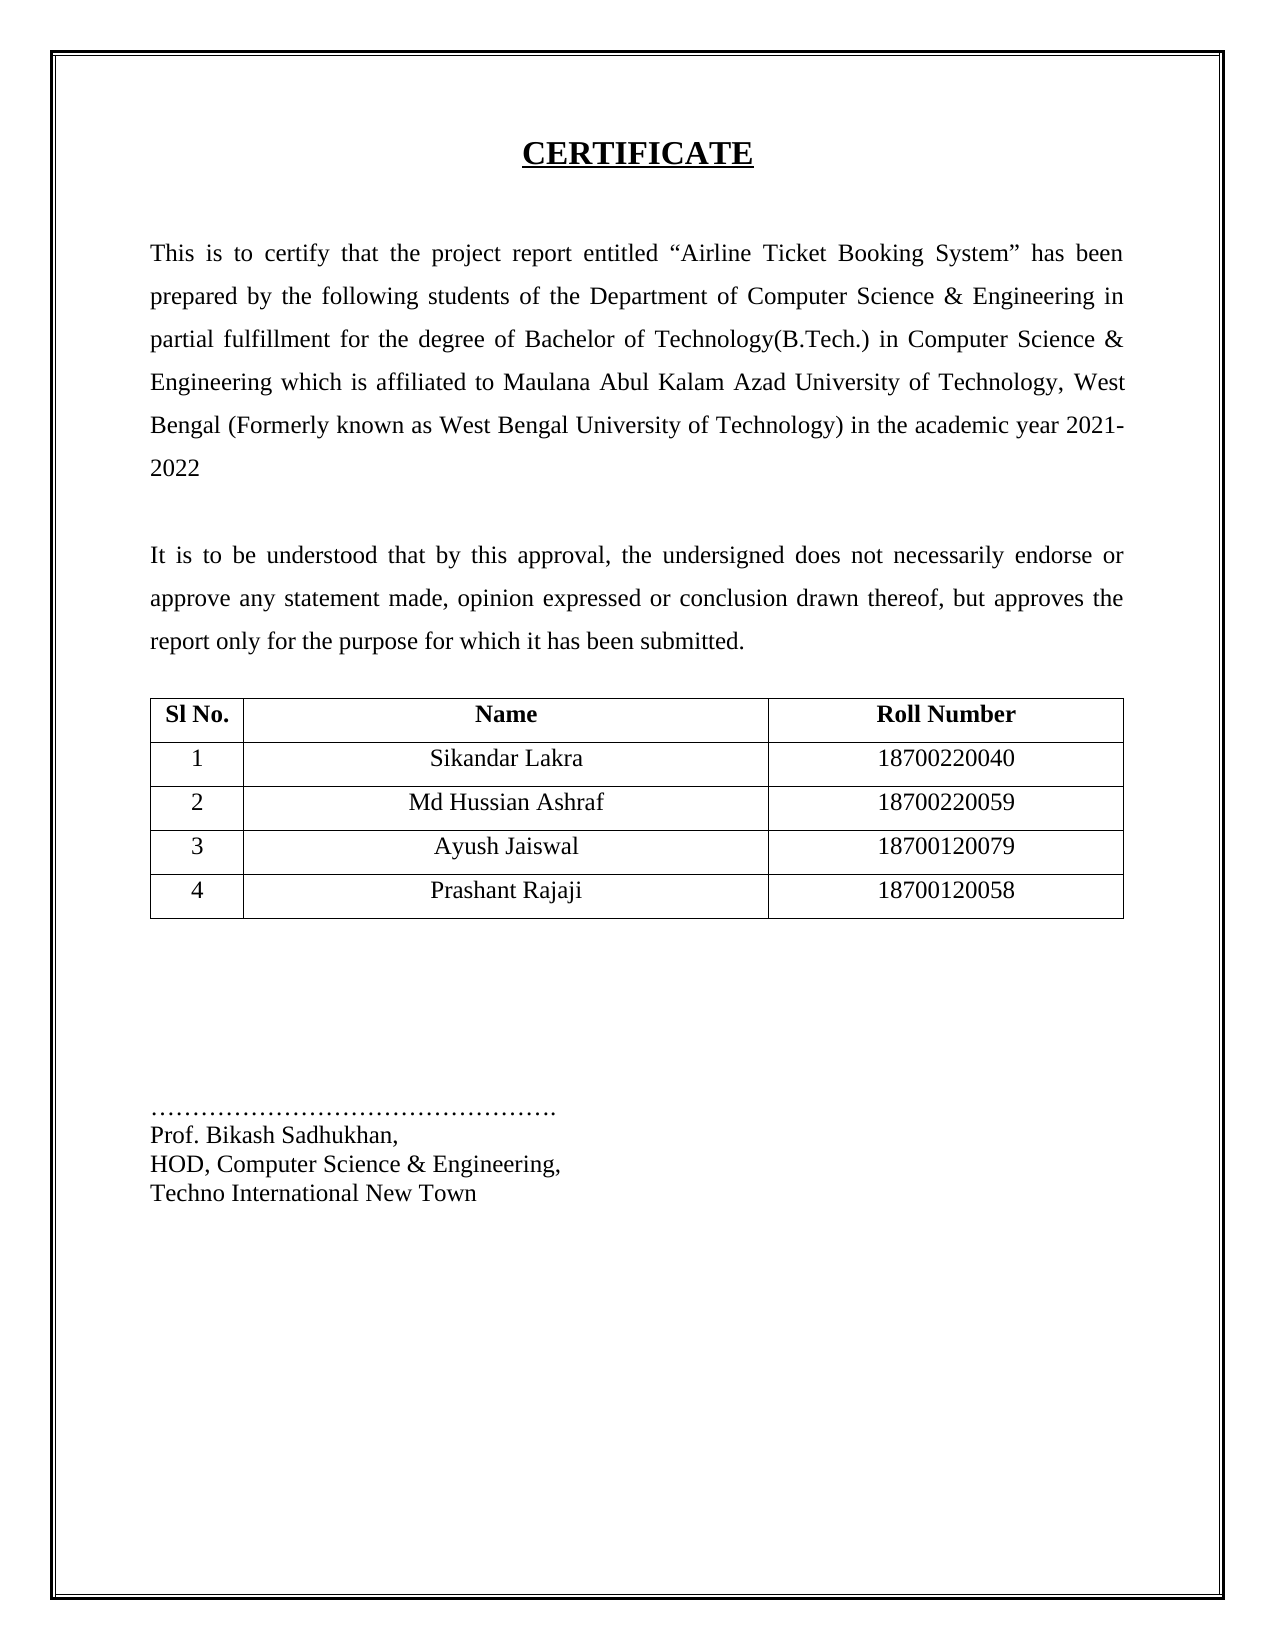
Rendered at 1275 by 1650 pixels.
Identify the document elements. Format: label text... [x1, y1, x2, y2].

table_header Name [244, 699, 768, 742]
table_cell Prashant Rajaji [244, 875, 768, 918]
table_cell 1 [151, 743, 243, 786]
text …………………………………………. [150, 1092, 1125, 1121]
text CERTIFICATE [150, 133, 1125, 171]
table_cell 3 [151, 831, 243, 874]
table_cell Ayush Jaiswal [244, 831, 768, 874]
table_cell 18700120058 [769, 875, 1123, 918]
table_cell 18700220040 [769, 743, 1123, 786]
text Prof. Bikash Sadhukhan, [150, 1121, 1125, 1149]
table_cell 18700220059 [769, 787, 1123, 830]
table_cell 2 [151, 787, 243, 830]
text HOD, Computer Science & Engineering, [150, 1149, 1125, 1178]
table_header Roll Number [769, 699, 1123, 742]
text This is to certify that the project report entitled “Airline Ticket Booking System” has been prepared by the following students of the Department of Computer Science & Engineering in partial fulfillment for the degree of Bachelor of Technology(B.Tech.) in Computer Science & Engineering which is affiliated to Maulana Abul Kalam Azad University of Technology, West Bengal (Formerly known as West Bengal University of Technology) in the academic year 2021-2022 [150, 238, 1125, 482]
text It is to be understood that by this approval, the undersigned does not necessarily endorse or approve any statement made, opinion expressed or conclusion drawn thereof, but approves the report only for the purpose for which it has been submitted. [150, 540, 1125, 655]
table_cell 4 [151, 875, 243, 918]
table_cell 18700120079 [769, 831, 1123, 874]
table_cell Sikandar Lakra [244, 743, 768, 786]
text Techno International New Town [150, 1178, 1125, 1207]
table_header Sl No. [151, 699, 243, 742]
table_cell Md Hussian Ashraf [244, 787, 768, 830]
